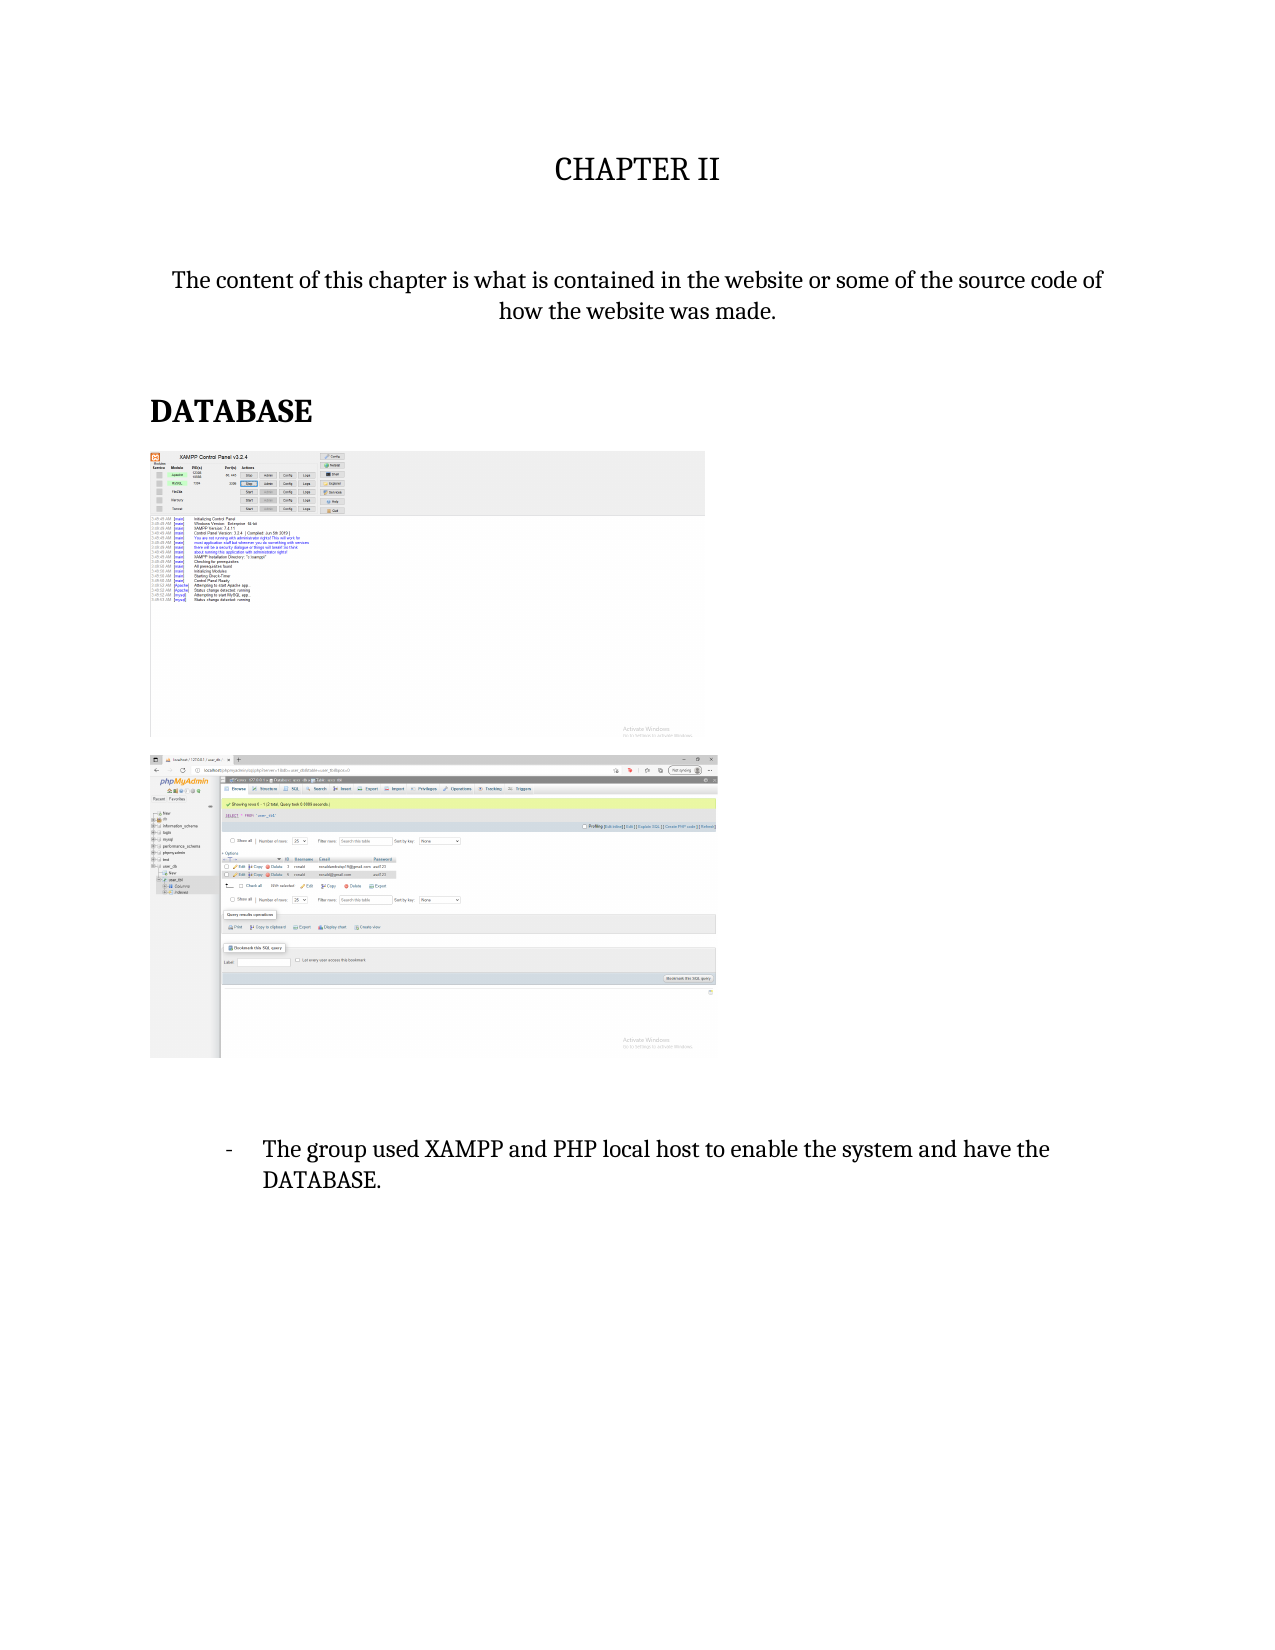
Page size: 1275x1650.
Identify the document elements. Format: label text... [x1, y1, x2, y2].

picture [150, 755, 718, 1058]
text The content of this chapter is what is contained in the website or some of the source code of how the website was made. [150, 266, 1125, 326]
picture [150, 450, 705, 737]
list The group used XAMPP and PHP local host to enable the system and have the DATABASE. [225, 1134, 1125, 1194]
text DATABASE [150, 392, 1125, 431]
text CHAPTER II [150, 150, 1125, 188]
